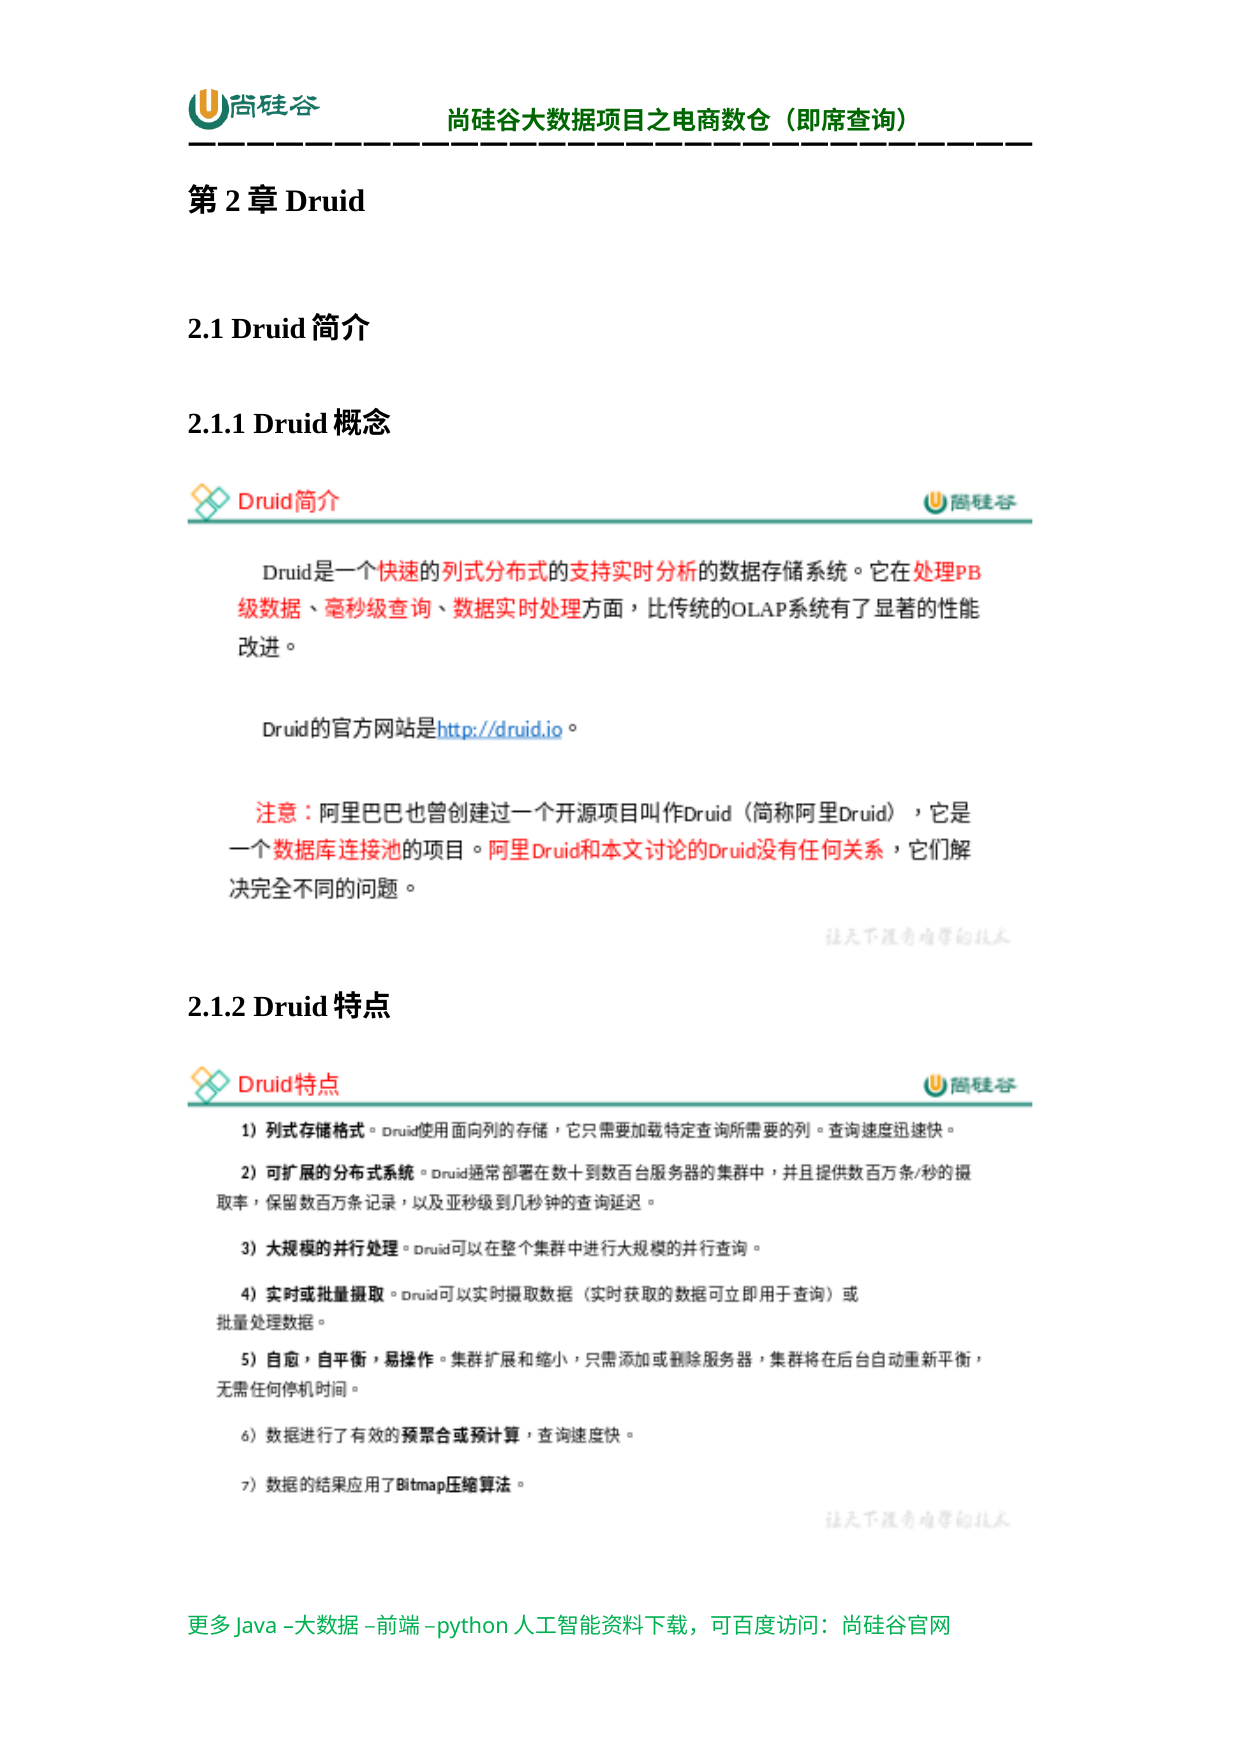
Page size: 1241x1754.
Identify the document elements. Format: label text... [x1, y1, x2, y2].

subtitle 第2章 Druid [187, 165, 1053, 230]
subtitle 2.1.1 Druid概念 [187, 388, 1053, 453]
subtitle 2.1 Druid简介 [187, 293, 1053, 358]
subtitle 2.1.2 Druid特点 [187, 971, 1053, 1036]
